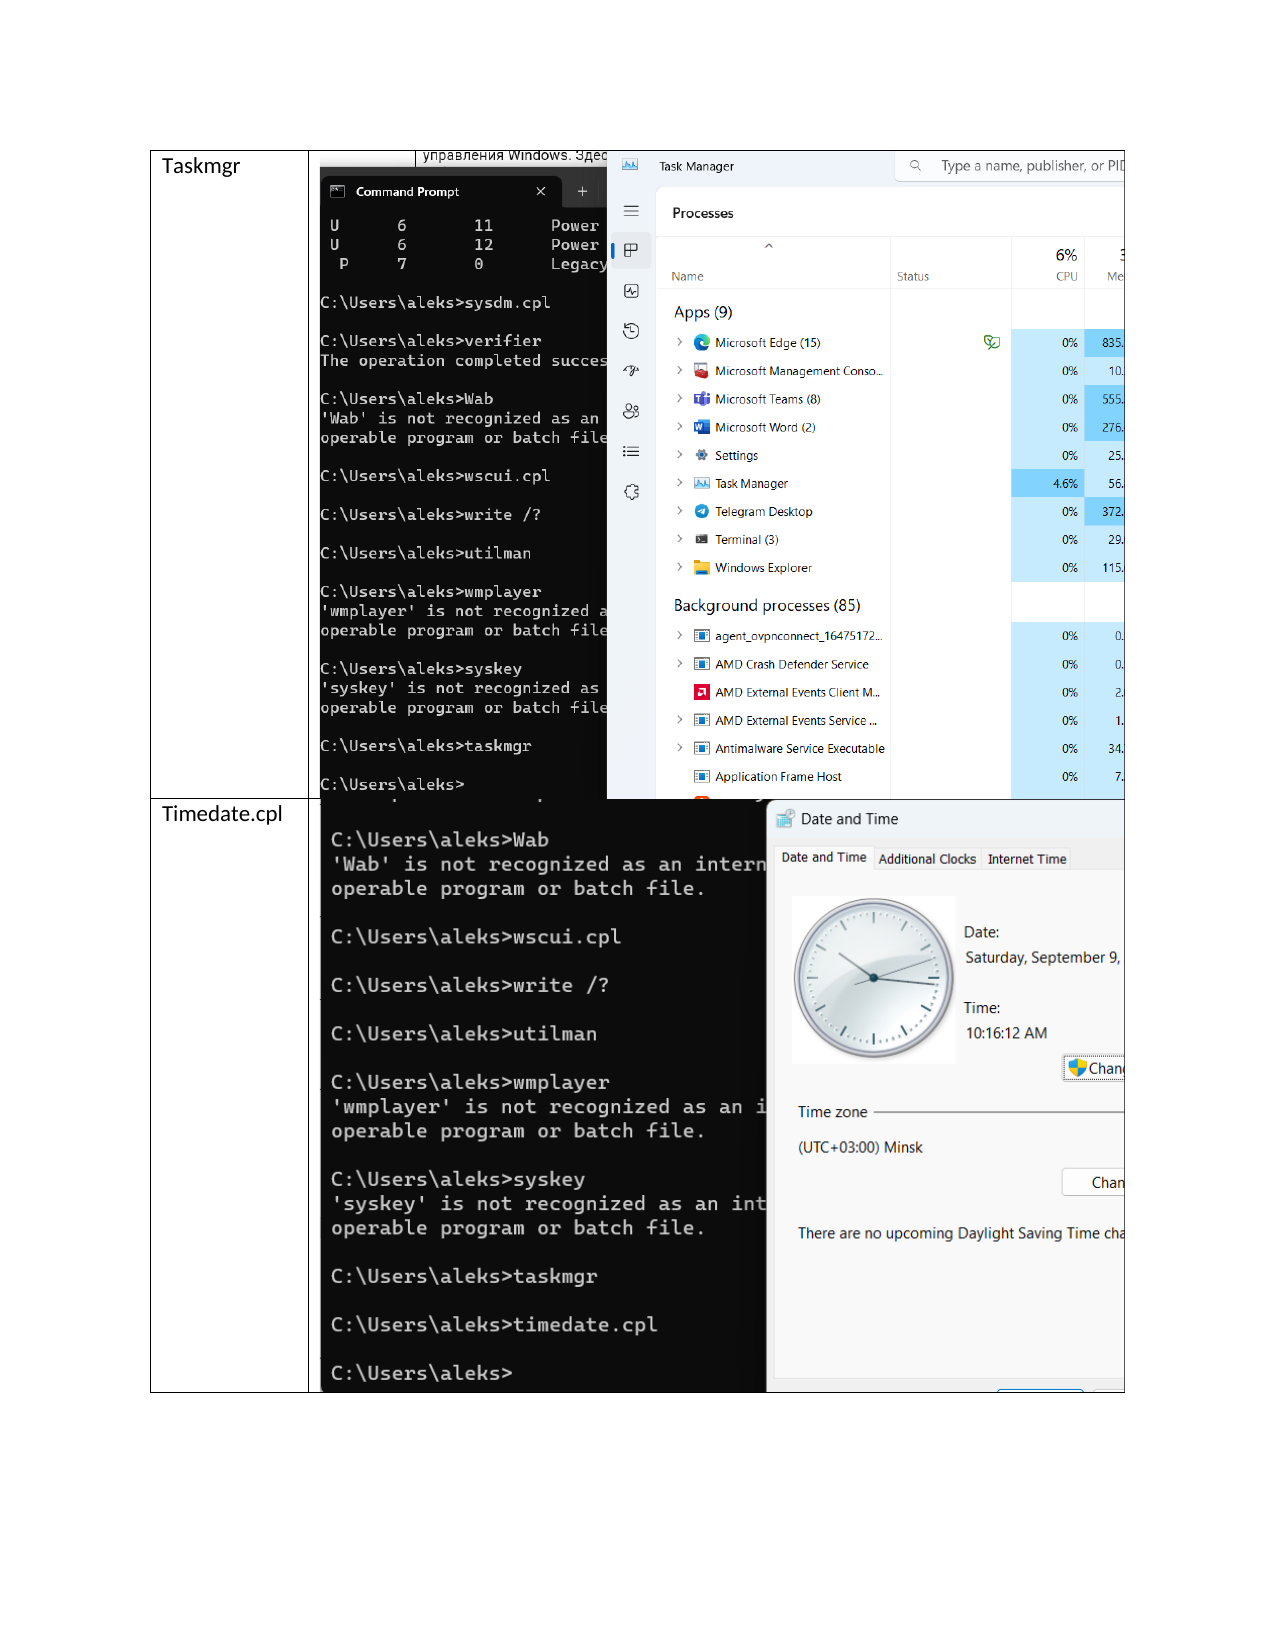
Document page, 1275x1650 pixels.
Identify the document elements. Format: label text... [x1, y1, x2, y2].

table_cell [309, 799, 319, 1392]
picture [319, 151, 1125, 1392]
table_cell Timedate.cpl [151, 799, 308, 1392]
table_cell [309, 151, 319, 798]
table_cell Taskmgr [151, 151, 308, 798]
